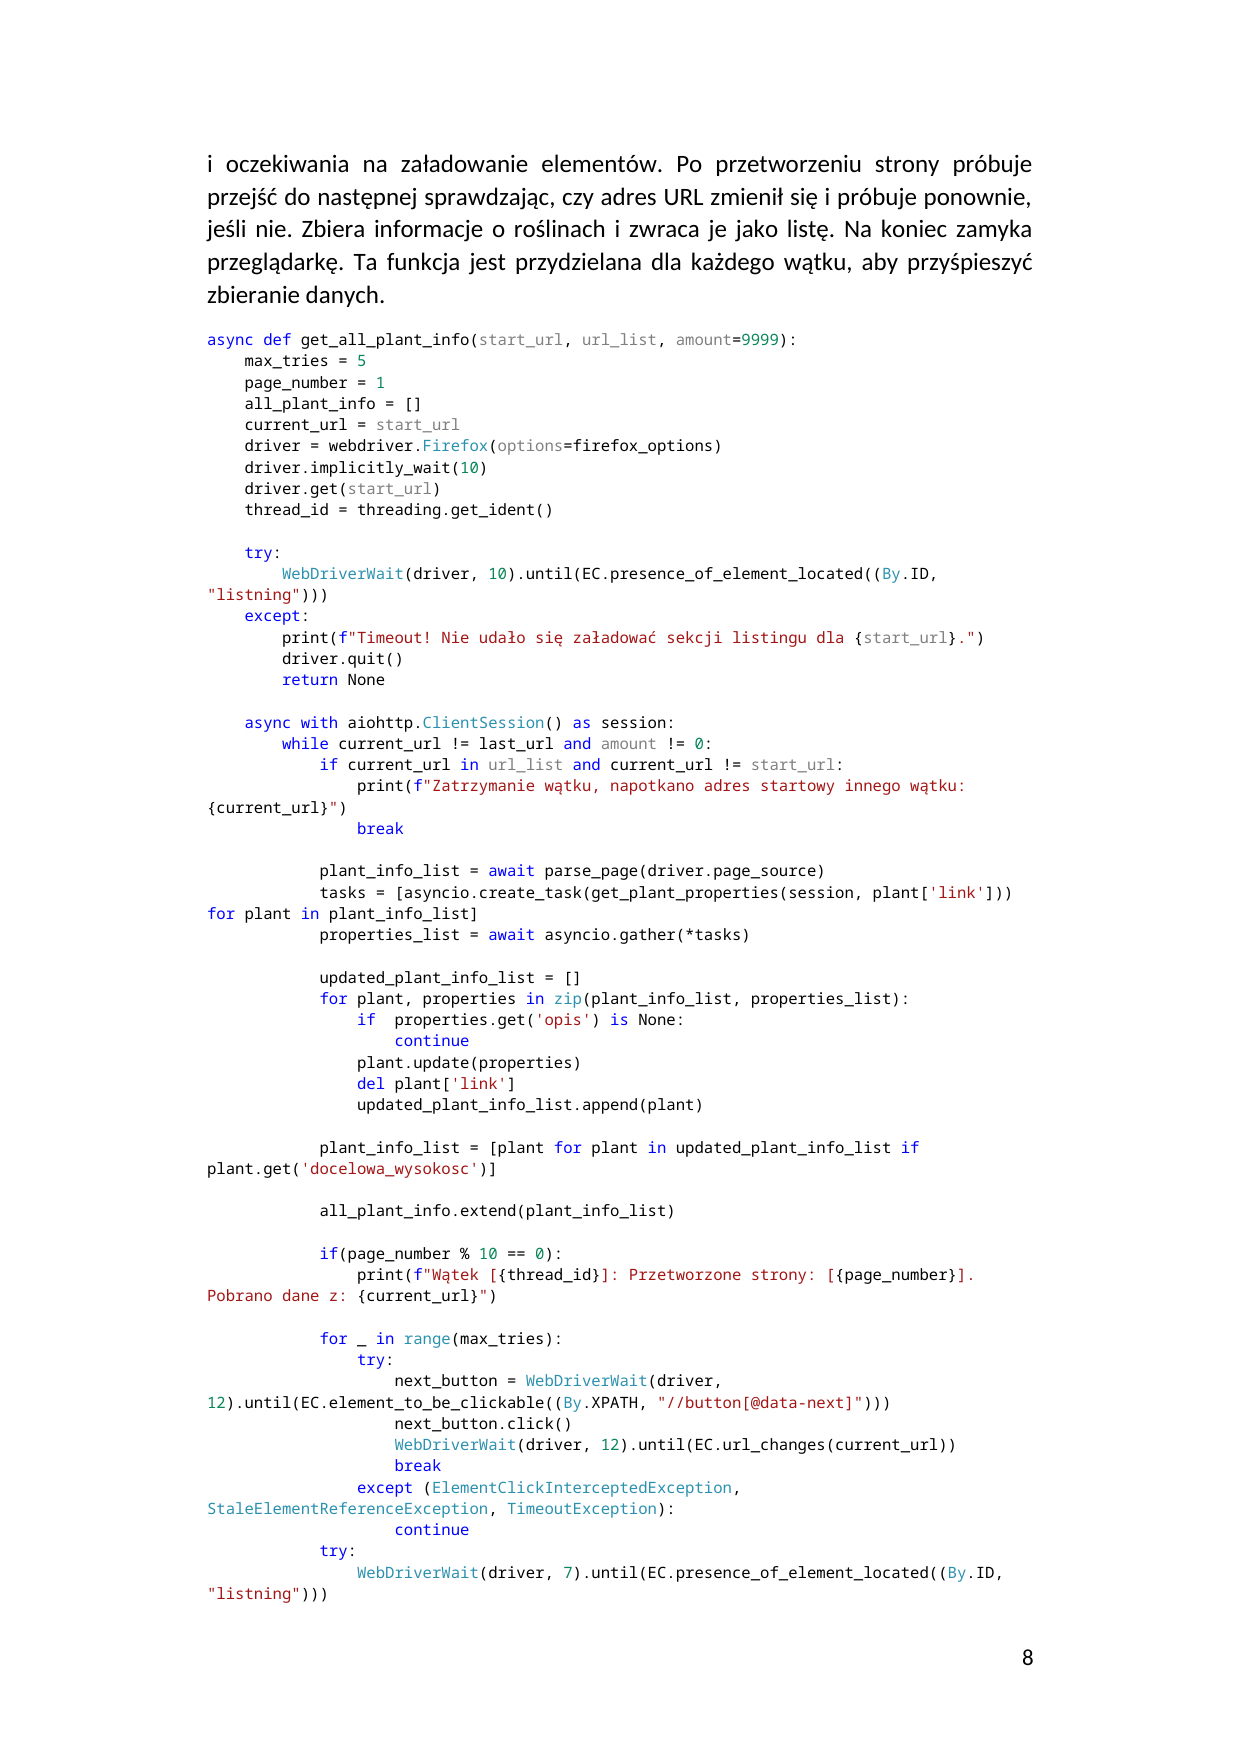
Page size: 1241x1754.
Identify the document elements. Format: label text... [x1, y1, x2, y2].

text print(f"Timeout! Nie udało się załadować sekcji listingu dla {start_url}.") [207, 626, 1033, 648]
text driver.implicitly_wait(10) [207, 456, 1033, 478]
text continue [207, 1030, 1033, 1051]
text try: [207, 541, 1033, 563]
text try: [207, 1540, 1033, 1561]
text if properties.get('opis') is None: [207, 1009, 1033, 1030]
text updated_plant_info_list = [] [207, 966, 1033, 988]
text del plant['link'] [207, 1073, 1033, 1094]
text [207, 148, 1033, 310]
text WebDriverWait(driver, 12).until(EC.url_changes(current_url)) [207, 1434, 1033, 1455]
text except: [207, 605, 1033, 626]
text page_number = 1 [207, 371, 1033, 393]
text thread_id = threading.get_ident() [207, 499, 1033, 520]
text return None [207, 669, 1033, 690]
text current_url = start_url [207, 414, 1033, 435]
text all_plant_info.extend(plant_info_list) [207, 1200, 1033, 1221]
text break [207, 1455, 1033, 1476]
text for _ in range(max_tries): [207, 1328, 1033, 1349]
text WebDriverWait(driver, 7).until(EC.presence_of_element_located((By.ID, "listning"))) [207, 1561, 1033, 1604]
text async with aiohttp.ClientSession() as session: [207, 711, 1033, 733]
text updated_plant_info_list.append(plant) [207, 1094, 1033, 1115]
text try: [207, 1349, 1033, 1370]
text except (ElementClickInterceptedException, StaleElementReferenceException, TimeoutException): [207, 1476, 1033, 1519]
text properties_list = await asyncio.gather(*tasks) [207, 924, 1033, 945]
text continue [207, 1519, 1033, 1540]
text print(f"Zatrzymanie wątku, napotkano adres startowy innego wątku: {current_url}") [207, 775, 1033, 818]
text next_button = WebDriverWait(driver, 12).until(EC.element_to_be_clickable((By.XPATH, "//button[@data-next]"))) [207, 1370, 1033, 1413]
text break [207, 818, 1033, 839]
text if current_url in url_list and current_url != start_url: [207, 754, 1033, 775]
text while current_url != last_url and amount != 0: [207, 733, 1033, 754]
text async def get_all_plant_info(start_url, url_list, amount=9999): [207, 329, 1033, 350]
text if(page_number % 10 == 0): [207, 1243, 1033, 1264]
text tasks = [asyncio.create_task(get_plant_properties(session, plant['link'])) for plant in plant_info_list] [207, 881, 1033, 924]
text plant_info_list = [plant for plant in updated_plant_info_list if plant.get('docelowa_wysokosc')] [207, 1136, 1033, 1179]
text driver.get(start_url) [207, 478, 1033, 499]
text plant.update(properties) [207, 1051, 1033, 1073]
text WebDriverWait(driver, 10).until(EC.presence_of_element_located((By.ID, "listning"))) [207, 563, 1033, 605]
text print(f"Wątek [{thread_id}]: Przetworzone strony: [{page_number}]. Pobrano dane z: {current_url}") [207, 1264, 1033, 1306]
text driver = webdriver.Firefox(options=firefox_options) [207, 435, 1033, 456]
text for plant, properties in zip(plant_info_list, properties_list): [207, 988, 1033, 1009]
text all_plant_info = [] [207, 393, 1033, 414]
text plant_info_list = await parse_page(driver.page_source) [207, 860, 1033, 881]
text max_tries = 5 [207, 350, 1033, 371]
text driver.quit() [207, 648, 1033, 669]
text next_button.click() [207, 1413, 1033, 1434]
